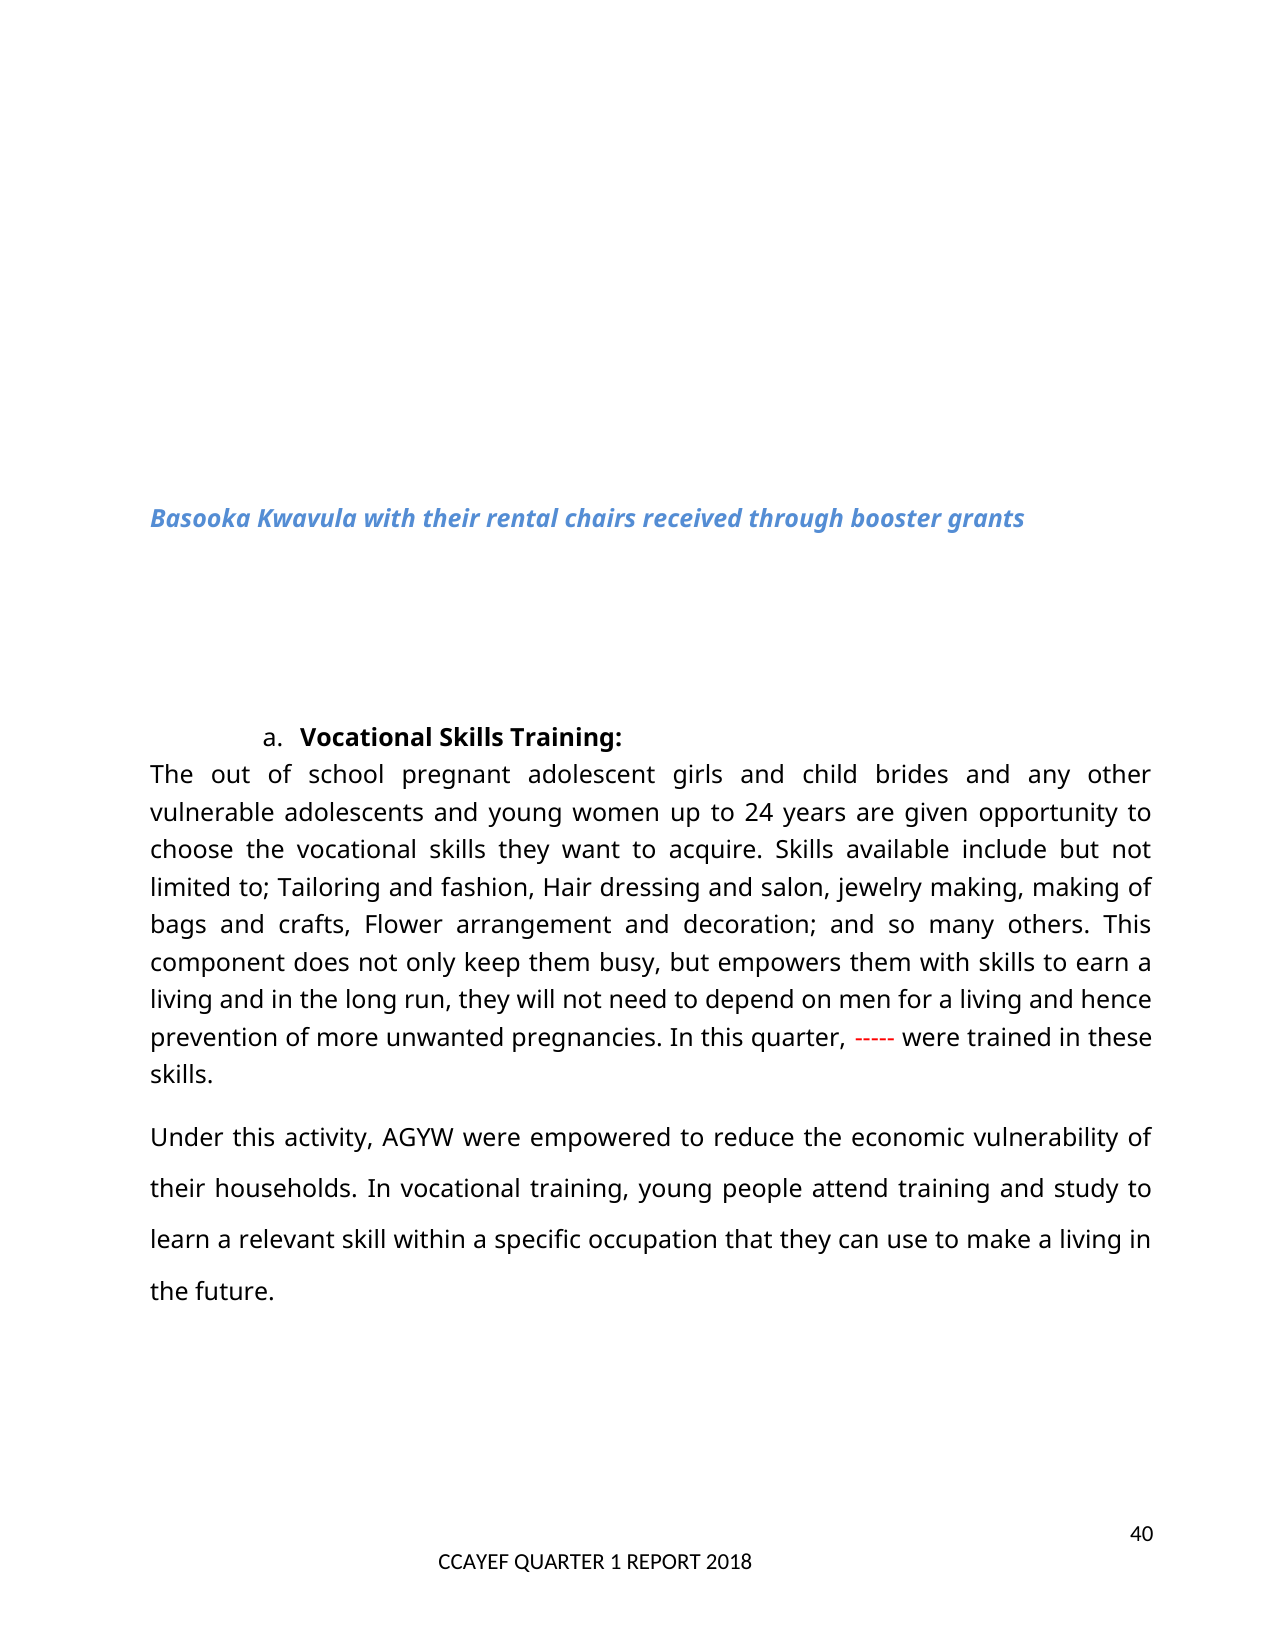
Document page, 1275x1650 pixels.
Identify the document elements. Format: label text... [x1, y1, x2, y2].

text The out of school pregnant adolescent girls and child brides and any other vulnerable adolescents and young women up to 24 years are given opportunity to choose the vocational skills they want to acquire. Skills available include but not limited to; Tailoring and fashion, Hair dressing and salon, jewelry making, making of bags and crafts, Flower arrangement and decoration; and so many others. This component does not only keep them busy, but empowers them with skills to earn a living and in the long run, they will not need to depend on men for a living and hence prevention of more unwanted pregnancies. In this quarter, ----- were trained in these skills. [150, 753, 1153, 1091]
text Under this activity, AGYW were empowered to reduce the economic vulnerability of their households. In vocational training, young people attend training and study to learn a relevant skill within a specific occupation that they can use to make a living in the future. [150, 1120, 1153, 1307]
text Basooka Kwavula with their rental chairs received through booster grants [150, 500, 1153, 534]
list Vocational Skills Training: [262, 716, 1153, 753]
